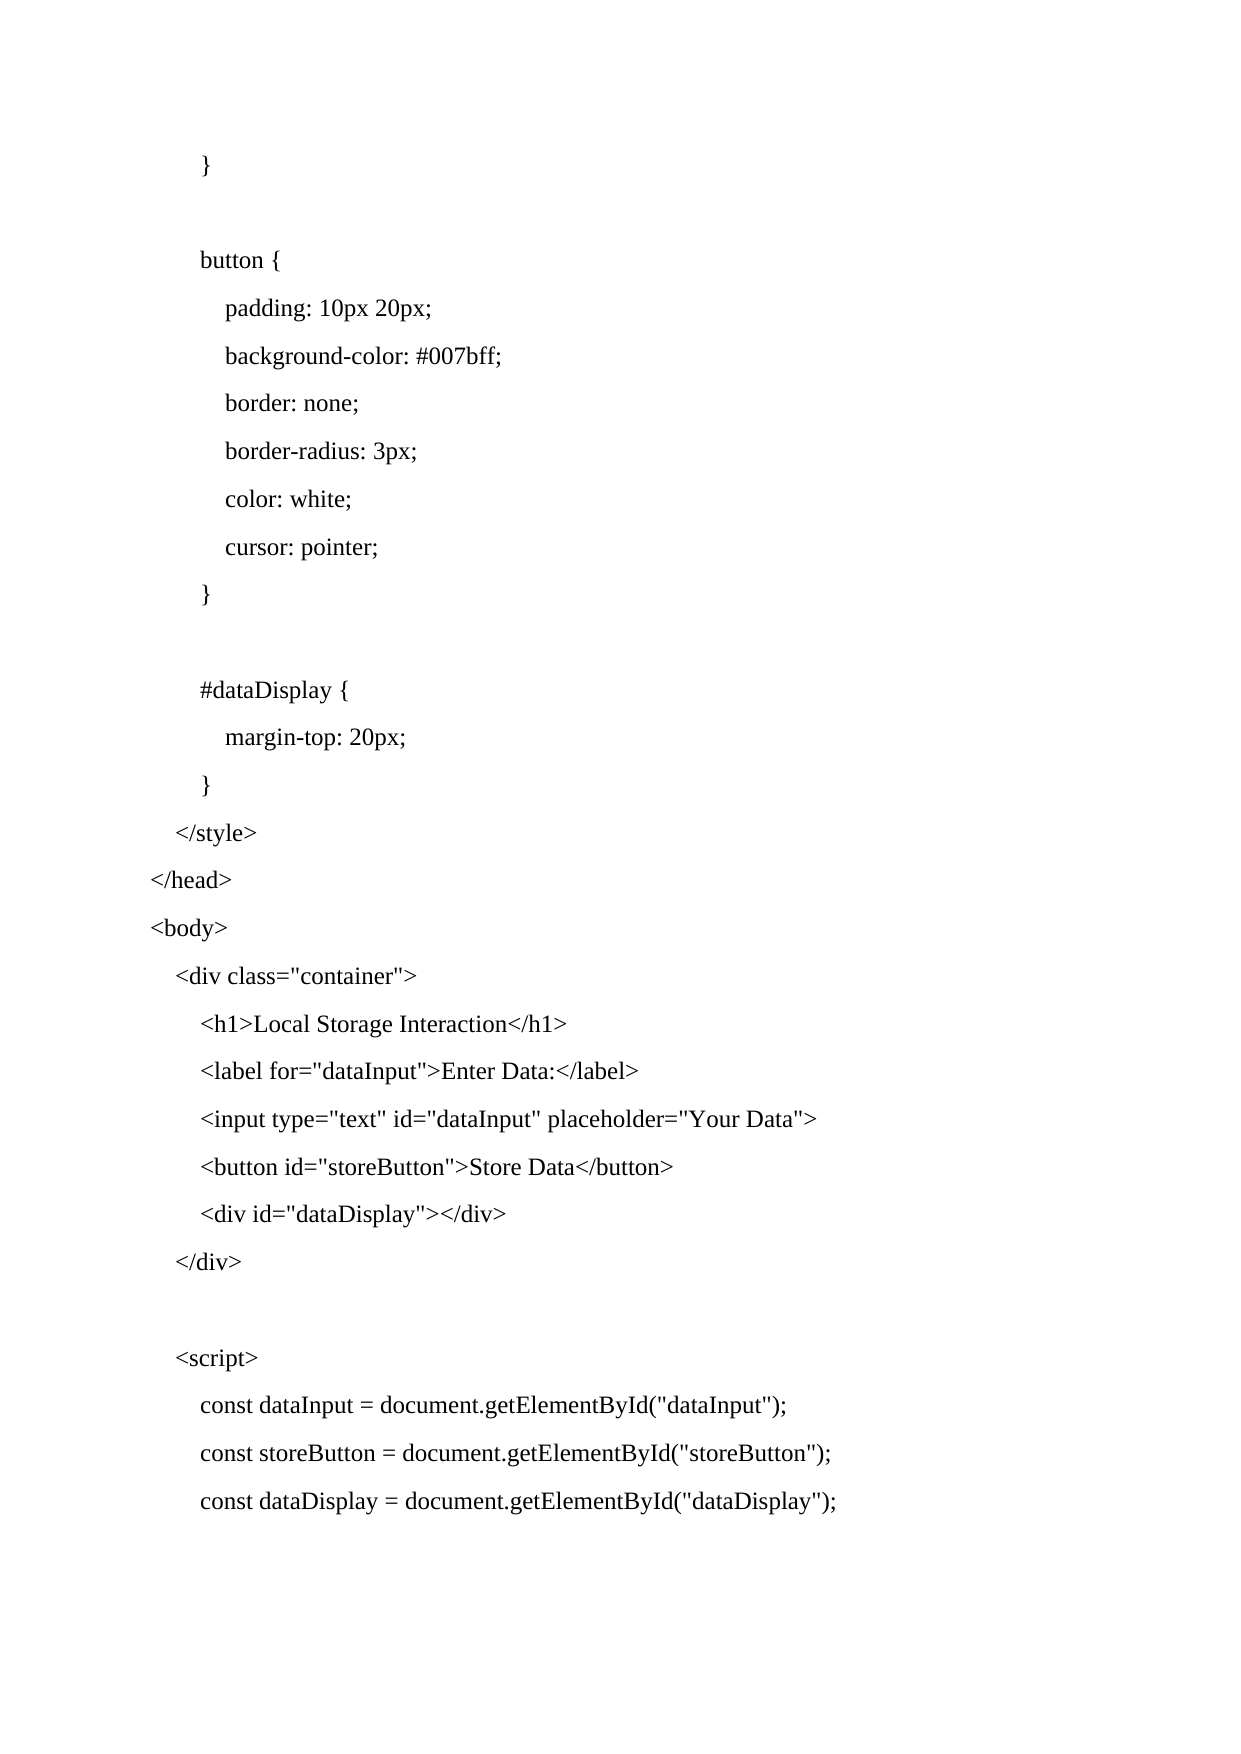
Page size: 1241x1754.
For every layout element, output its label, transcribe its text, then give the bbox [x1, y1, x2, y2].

text color: white; [150, 484, 1090, 513]
text margin-top: 20px; [150, 722, 1090, 751]
text <div id="dataDisplay"></div> [150, 1199, 1090, 1228]
text <label for="dataInput">Enter Data:</label> [150, 1056, 1090, 1085]
text <input type="text" id="dataInput" placeholder="Your Data"> [150, 1104, 1090, 1133]
text const storeButton = document.getElementById("storeButton"); [150, 1438, 1090, 1467]
text const dataDisplay = document.getElementById("dataDisplay"); [150, 1486, 1090, 1514]
text #dataDisplay { [150, 675, 1090, 703]
text } [150, 579, 1090, 608]
text </style> [150, 818, 1090, 847]
text </head> [150, 866, 1090, 894]
text } [150, 150, 1090, 179]
text const dataInput = document.getElementById("dataInput"); [150, 1390, 1090, 1419]
text border-radius: 3px; [150, 436, 1090, 465]
text border: none; [150, 388, 1090, 417]
text <h1>Local Storage Interaction</h1> [150, 1009, 1090, 1037]
text padding: 10px 20px; [150, 293, 1090, 322]
text cursor: pointer; [150, 532, 1090, 560]
text <script> [150, 1343, 1090, 1371]
text background-color: #007bff; [150, 341, 1090, 369]
text button { [150, 245, 1090, 274]
text <body> [150, 913, 1090, 942]
text <button id="storeButton">Store Data</button> [150, 1152, 1090, 1181]
text <div class="container"> [150, 961, 1090, 990]
text </div> [150, 1247, 1090, 1276]
text } [150, 770, 1090, 799]
